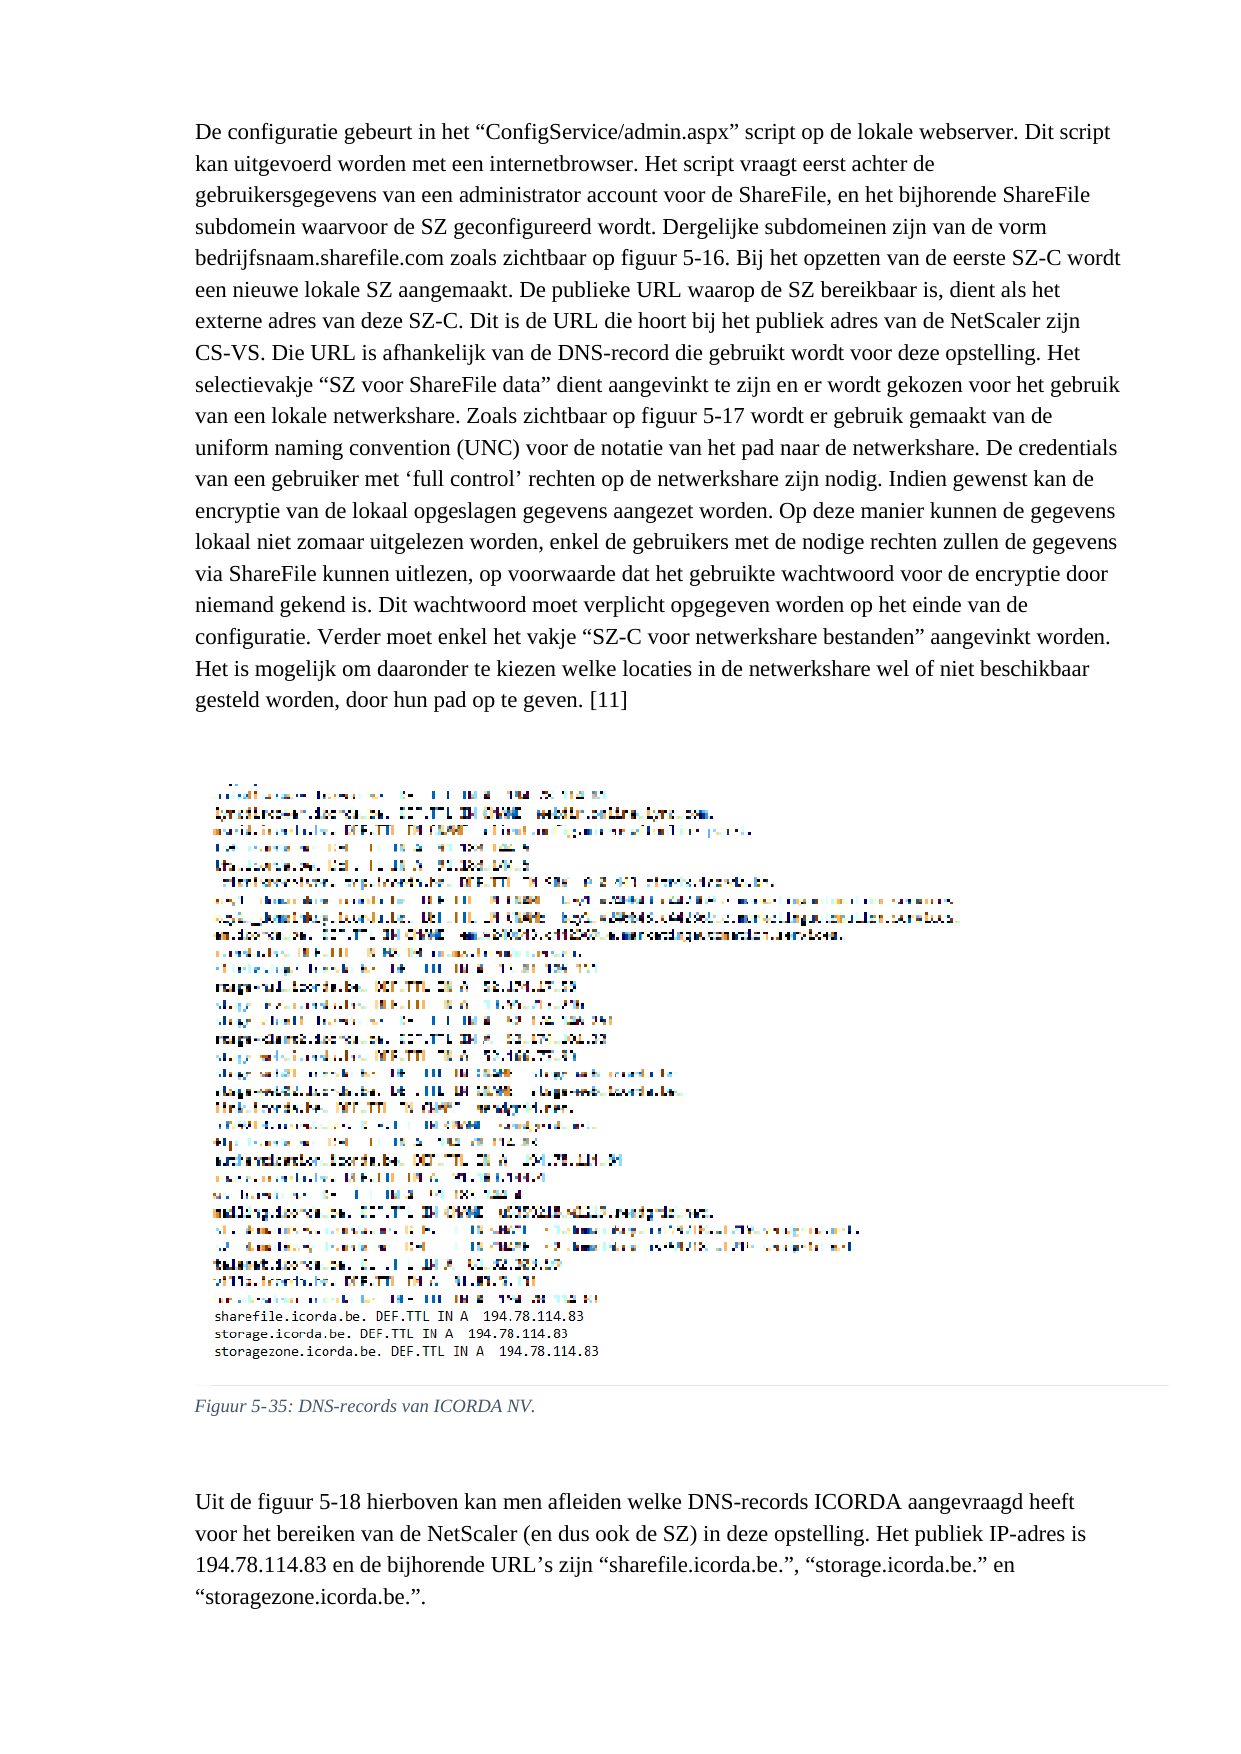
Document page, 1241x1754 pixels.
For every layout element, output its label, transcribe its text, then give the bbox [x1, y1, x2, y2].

text De configuratie gebeurt in het “ConfigService/admin.aspx” script op de lokale webserver. Dit script kan uitgevoerd worden met een internetbrowser. Het script vraagt eerst achter de gebruikersgegevens van een administrator account voor de ShareFile, en het bijhorende ShareFile subdomein waarvoor de SZ geconfigureerd wordt. Dergelijke subdomeinen zijn van de vorm bedrijfsnaam.sharefile.com zoals zichtbaar op figuur 5-16. Bij het opzetten van de eerste SZ-C wordt een nieuwe lokale SZ aangemaakt. De publieke URL waarop de SZ bereikbaar is, dient als het externe adres van deze SZ-C. Dit is de URL die hoort bij het publiek adres van de NetScaler zijn CS-VS. Die URL is afhankelijk van de DNS-record die gebruikt wordt voor deze opstelling. Het selectievakje “SZ voor ShareFile data” dient aangevinkt te zijn en er wordt gekozen voor het gebruik van een lokale netwerkshare. Zoals zichtbaar op figuur 5-17 wordt er gebruik gemaakt van de uniform naming convention (UNC) voor de notatie van het pad naar de netwerkshare. De credentials van een gebruiker met ‘full control’ rechten op de netwerkshare zijn nodig. Indien gewenst kan de encryptie van de lokaal opgeslagen gegevens aangezet worden. Op deze manier kunnen de gegevens lokaal niet zomaar uitgelezen worden, enkel de gebruikers met de nodige rechten zullen de gegevens via ShareFile kunnen uitlezen, op voorwaarde dat het gebruikte wachtwoord voor de encryptie door niemand gekend is. Dit wachtwoord moet verplicht opgegeven worden op het einde van de configuratie. Verder moet enkel het vakje “SZ-C voor netwerkshare bestanden” aangevinkt worden. Het is mogelijk om daaronder te kiezen welke locaties in de netwerkshare wel of niet beschikbaar gesteld worden, door hun pad op te geven. [195, 118, 1122, 713]
picture [194, 784, 1169, 1386]
text Uit de figuur 5-18 hierboven kan men afleiden welke DNS-records ICORDA aangevraagd heeft voor het bereiken van de NetScaler (en dus ook de SZ) in deze opstelling. Het publiek IP-adres is 194.78.114.83 en de bijhorende URL’s zijn “sharefile.icorda.be.”, “storage.icorda.be.” en “storagezone.icorda.be.”. [195, 1488, 1122, 1609]
